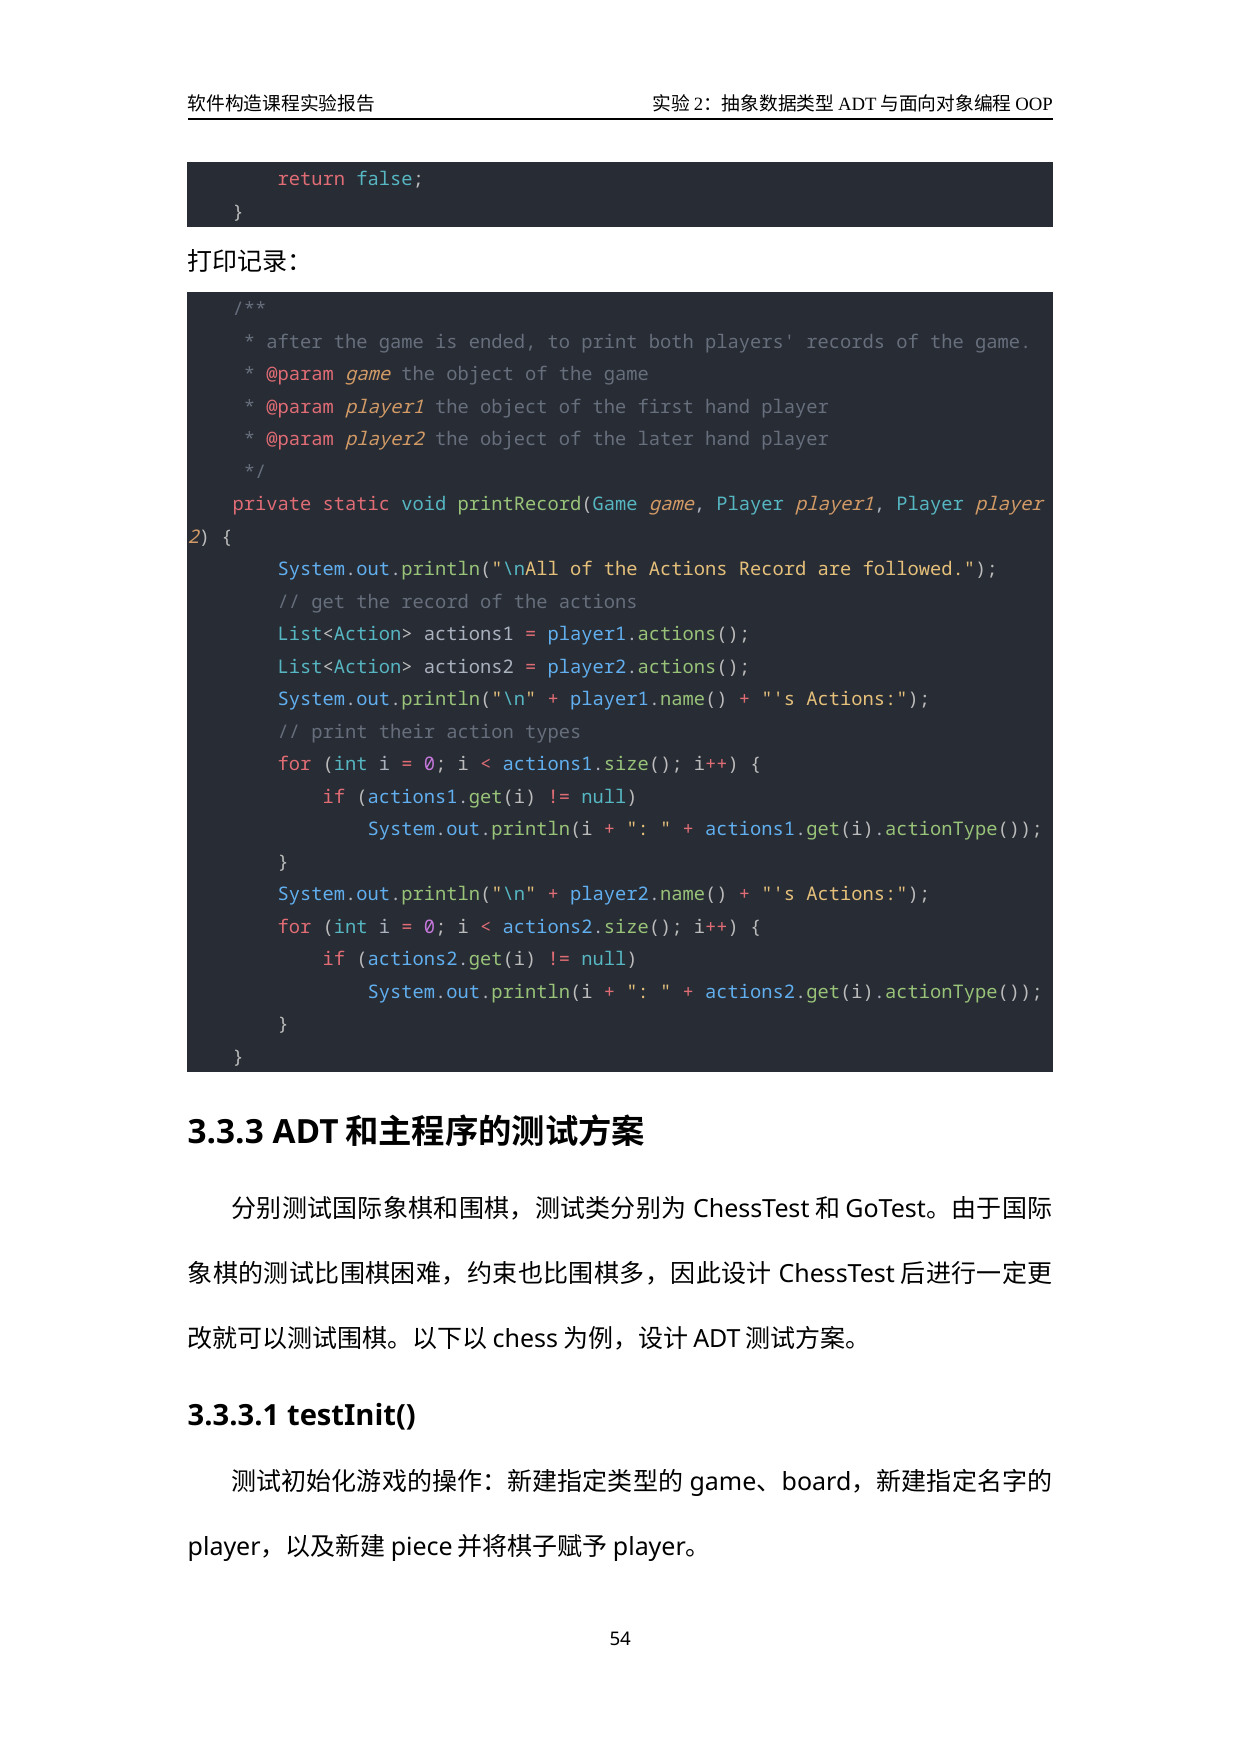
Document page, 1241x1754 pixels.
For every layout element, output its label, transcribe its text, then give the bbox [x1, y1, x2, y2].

text // get the record of the actions [187, 584, 1053, 617]
text System.out.println(i + ": " + actions1.get(i).actionType()); [187, 812, 1053, 844]
text 测试初始化游戏的操作：新建指定类型的game、board，新建指定名字的player，以及新建piece并将棋子赋予player。 [187, 1447, 1053, 1577]
text System.out.println("\nAll of the Actions Record are followed."); [187, 552, 1053, 584]
subtitle ADT和主程序的测试方案 [187, 1097, 1053, 1162]
text 打印记录： [187, 227, 1053, 292]
text } [187, 1039, 1053, 1072]
text } [187, 194, 1053, 227]
text System.out.println("\n" + player1.name() + "'s Actions:"); [187, 682, 1053, 714]
text if (actions2.get(i) != null) [187, 942, 1053, 974]
text * @param game the object of the game [187, 357, 1053, 389]
text } [187, 844, 1053, 877]
text if (actions1.get(i) != null) [187, 779, 1053, 812]
text * after the game is ended, to print both players' records of the game. [187, 324, 1053, 357]
text /** [187, 292, 1053, 324]
subtitle testInit() [187, 1382, 1053, 1447]
text */ [187, 454, 1053, 487]
text for (int i = 0; i < actions2.size(); i++) { [187, 909, 1053, 942]
text * @param player2 the object of the later hand player [187, 422, 1053, 454]
text * @param player1 the object of the first hand player [187, 389, 1053, 422]
text return false; [187, 162, 1053, 194]
text private static void printRecord(Game game, Player player1, Player player2) { [187, 487, 1053, 552]
text // print their action types [187, 714, 1053, 747]
text 分别测试国际象棋和围棋，测试类分别为ChessTest和GoTest。由于国际象棋的测试比围棋困难，约束也比围棋多，因此设计ChessTest后进行一定更改就可以测试围棋。以下以chess为例，设计ADT测试方案。 [187, 1174, 1053, 1369]
text List<Action> actions2 = player2.actions(); [187, 649, 1053, 682]
text System.out.println(i + ": " + actions2.get(i).actionType()); [187, 974, 1053, 1007]
text for (int i = 0; i < actions1.size(); i++) { [187, 747, 1053, 779]
text System.out.println("\n" + player2.name() + "'s Actions:"); [187, 877, 1053, 909]
text } [187, 1007, 1053, 1039]
text List<Action> actions1 = player1.actions(); [187, 617, 1053, 649]
